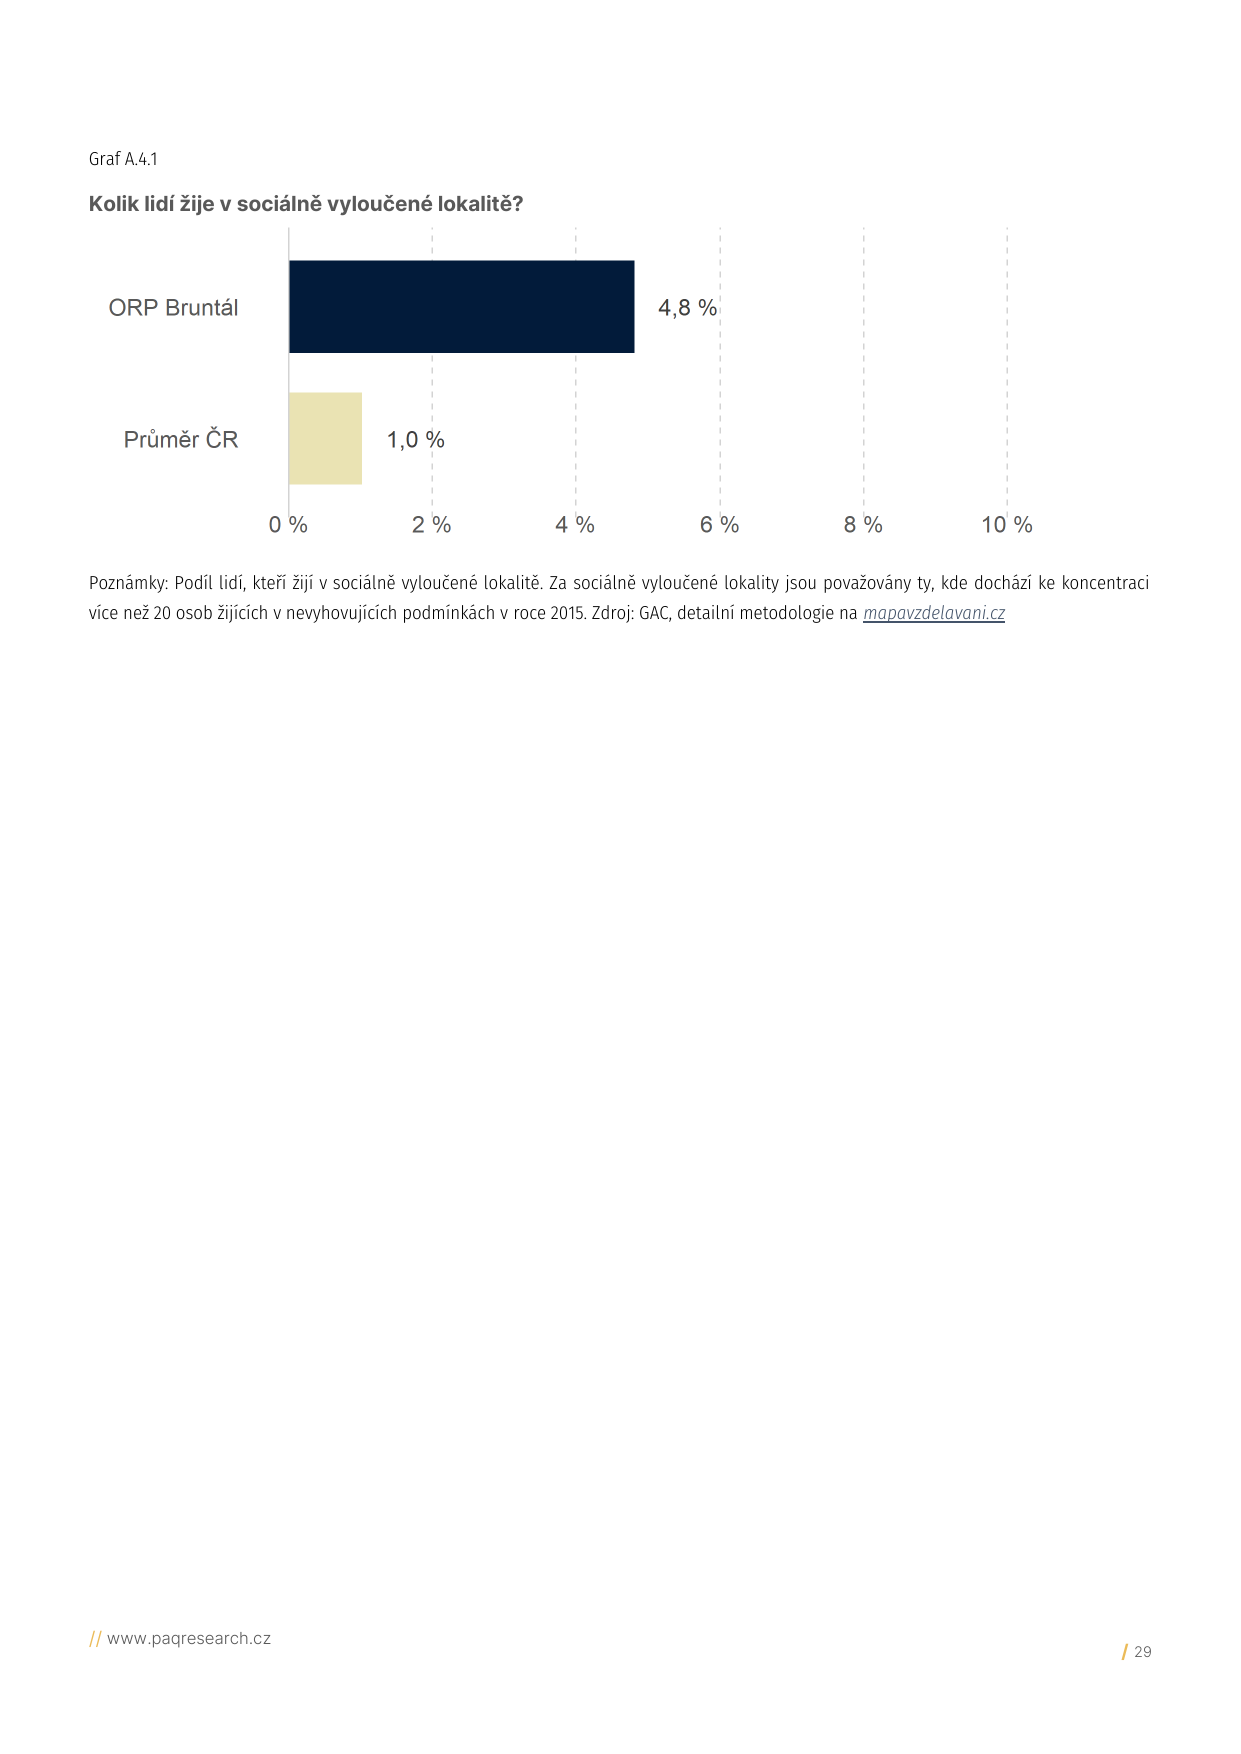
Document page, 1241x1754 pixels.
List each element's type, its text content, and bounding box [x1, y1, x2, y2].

text Kolik lidí žije v sociálně vyloučené lokalitě? [89, 186, 1152, 216]
picture [88, 216, 1139, 548]
text Poznámky: Podíl lidí, kteří žijí v sociálně vyloučené lokalitě. Za sociálně vyloučené lokality jsou považovány ty, kde dochází ke koncentraci více než 20 osob žijících v nevyhovujících podmínkách v roce 2015. Zdroj: GAC, detailní metodologie na mapavzdelavani.cz [89, 564, 1152, 625]
text Graf A.4.1 [89, 148, 1152, 170]
